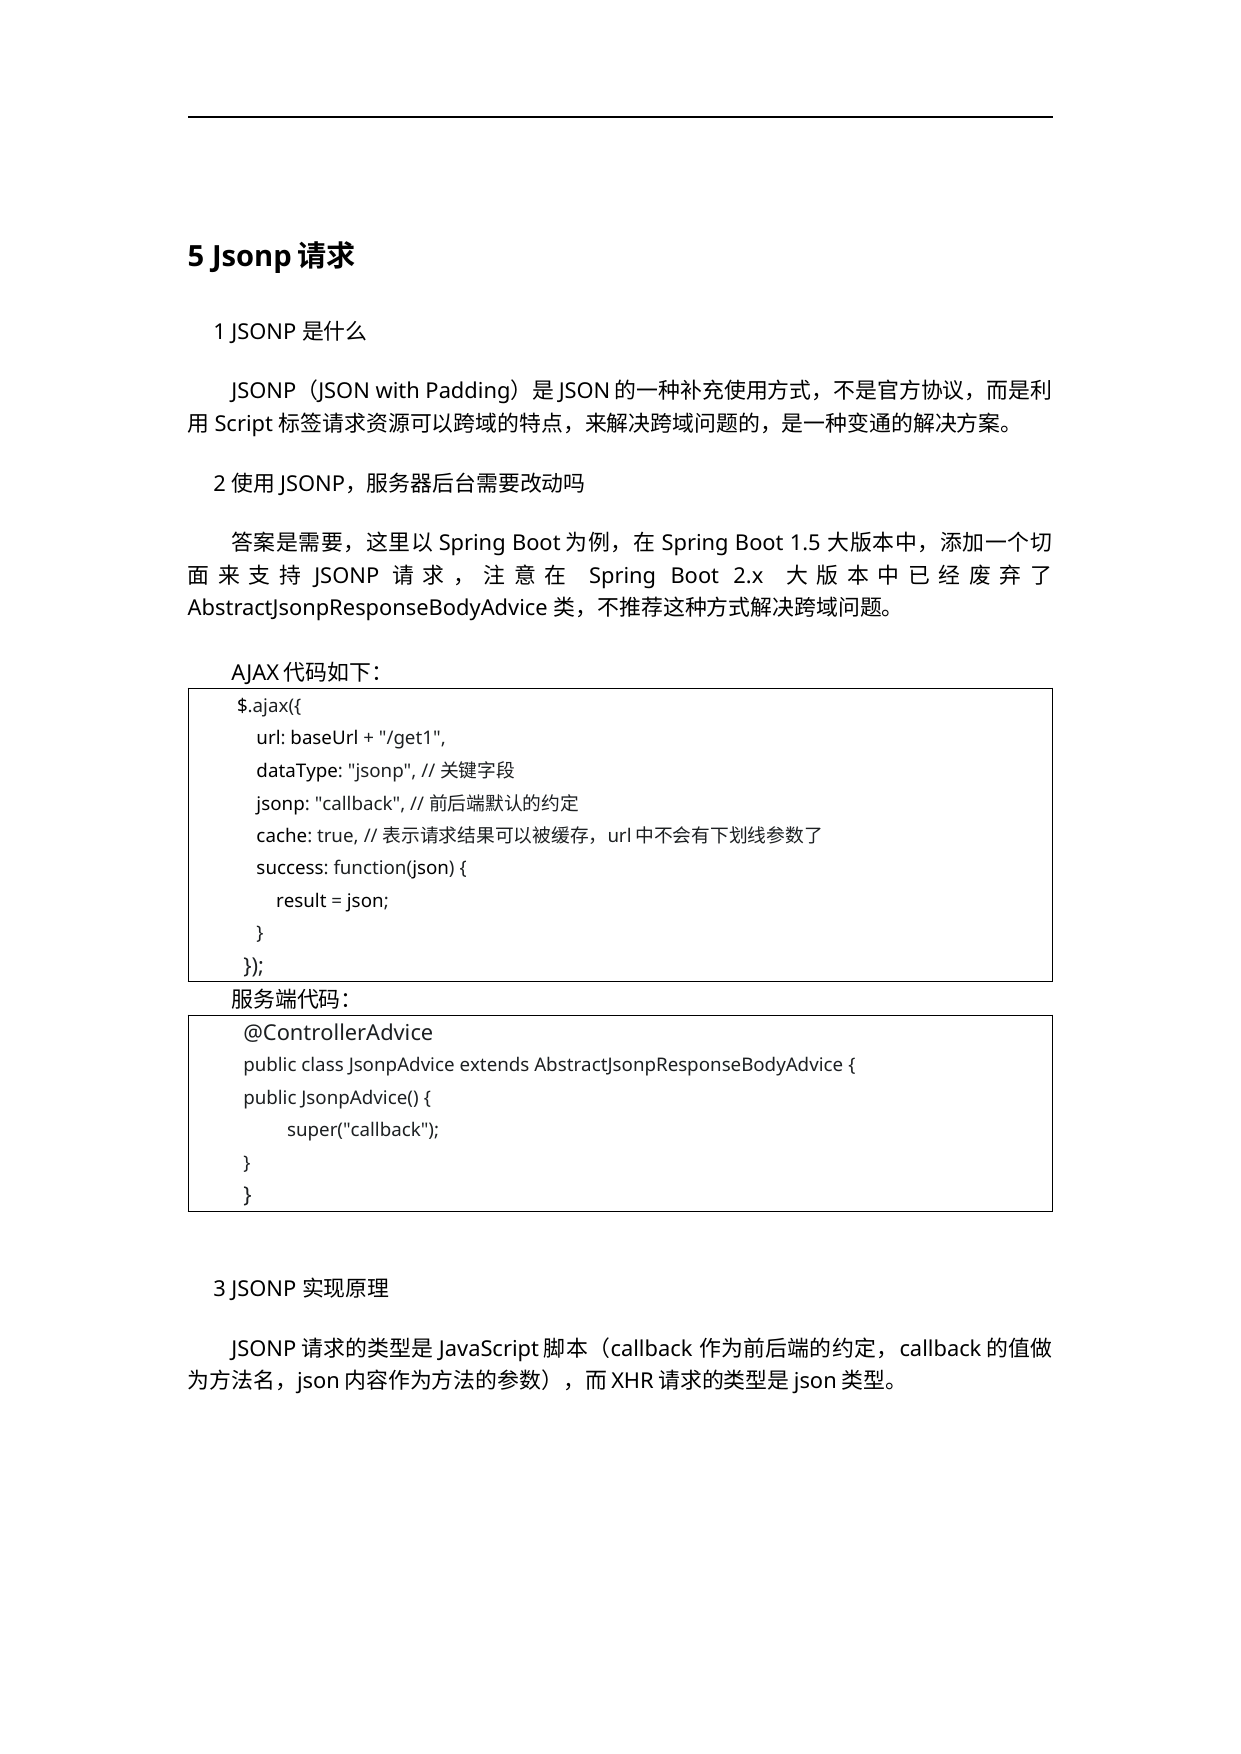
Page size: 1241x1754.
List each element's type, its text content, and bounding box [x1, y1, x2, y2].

table_header @ControllerAdvice public class JsonpAdvice extends AbstractJsonpResponseBodyAdvice { public JsonpAdvice() { super("callback"); } } [189, 1016, 1052, 1211]
subtitle 使用 JSONP，服务器后台需要改动吗 [187, 465, 1053, 498]
subtitle JSONP 是什么 [187, 314, 1053, 346]
text JSONP（JSON with Padding）是JSON的一种补充使用方式，不是官方协议，而是利用 Script 标签请求资源可以跨域的特点，来解决跨域问题的，是一种变通的解决方案。 [187, 373, 1053, 438]
text 服务端代码： [187, 982, 1053, 1014]
text 答案是需要，这里以Spring Boot为例，在 Spring Boot 1.5 大版本中，添加一个切面来支持JSONP请求，注意在 Spring Boot 2.x 大版本中已经废弃了 AbstractJsonpResponseBodyAdvice 类，不推荐这种方式解决跨域问题。 [187, 525, 1053, 622]
subtitle Jsonp请求 [187, 222, 1053, 287]
text AJAX代码如下： [187, 655, 1053, 687]
table_header $.ajax({ url: baseUrl + "/get1", dataType: "jsonp", // 关键字段 jsonp: "callback", // 前后端默认的约定 cache: true, // 表示请求结果可以被缓存，url中不会有下划线参数了 success: function(json) { result = json; } }); [189, 689, 1052, 981]
subtitle JSONP 实现原理 [187, 1271, 1053, 1304]
text JSONP请求的类型是JavaScript脚本（callback 作为前后端的约定，callback的值做为方法名，json内容作为方法的参数），而XHR请求的类型是json类型。 [187, 1331, 1053, 1396]
